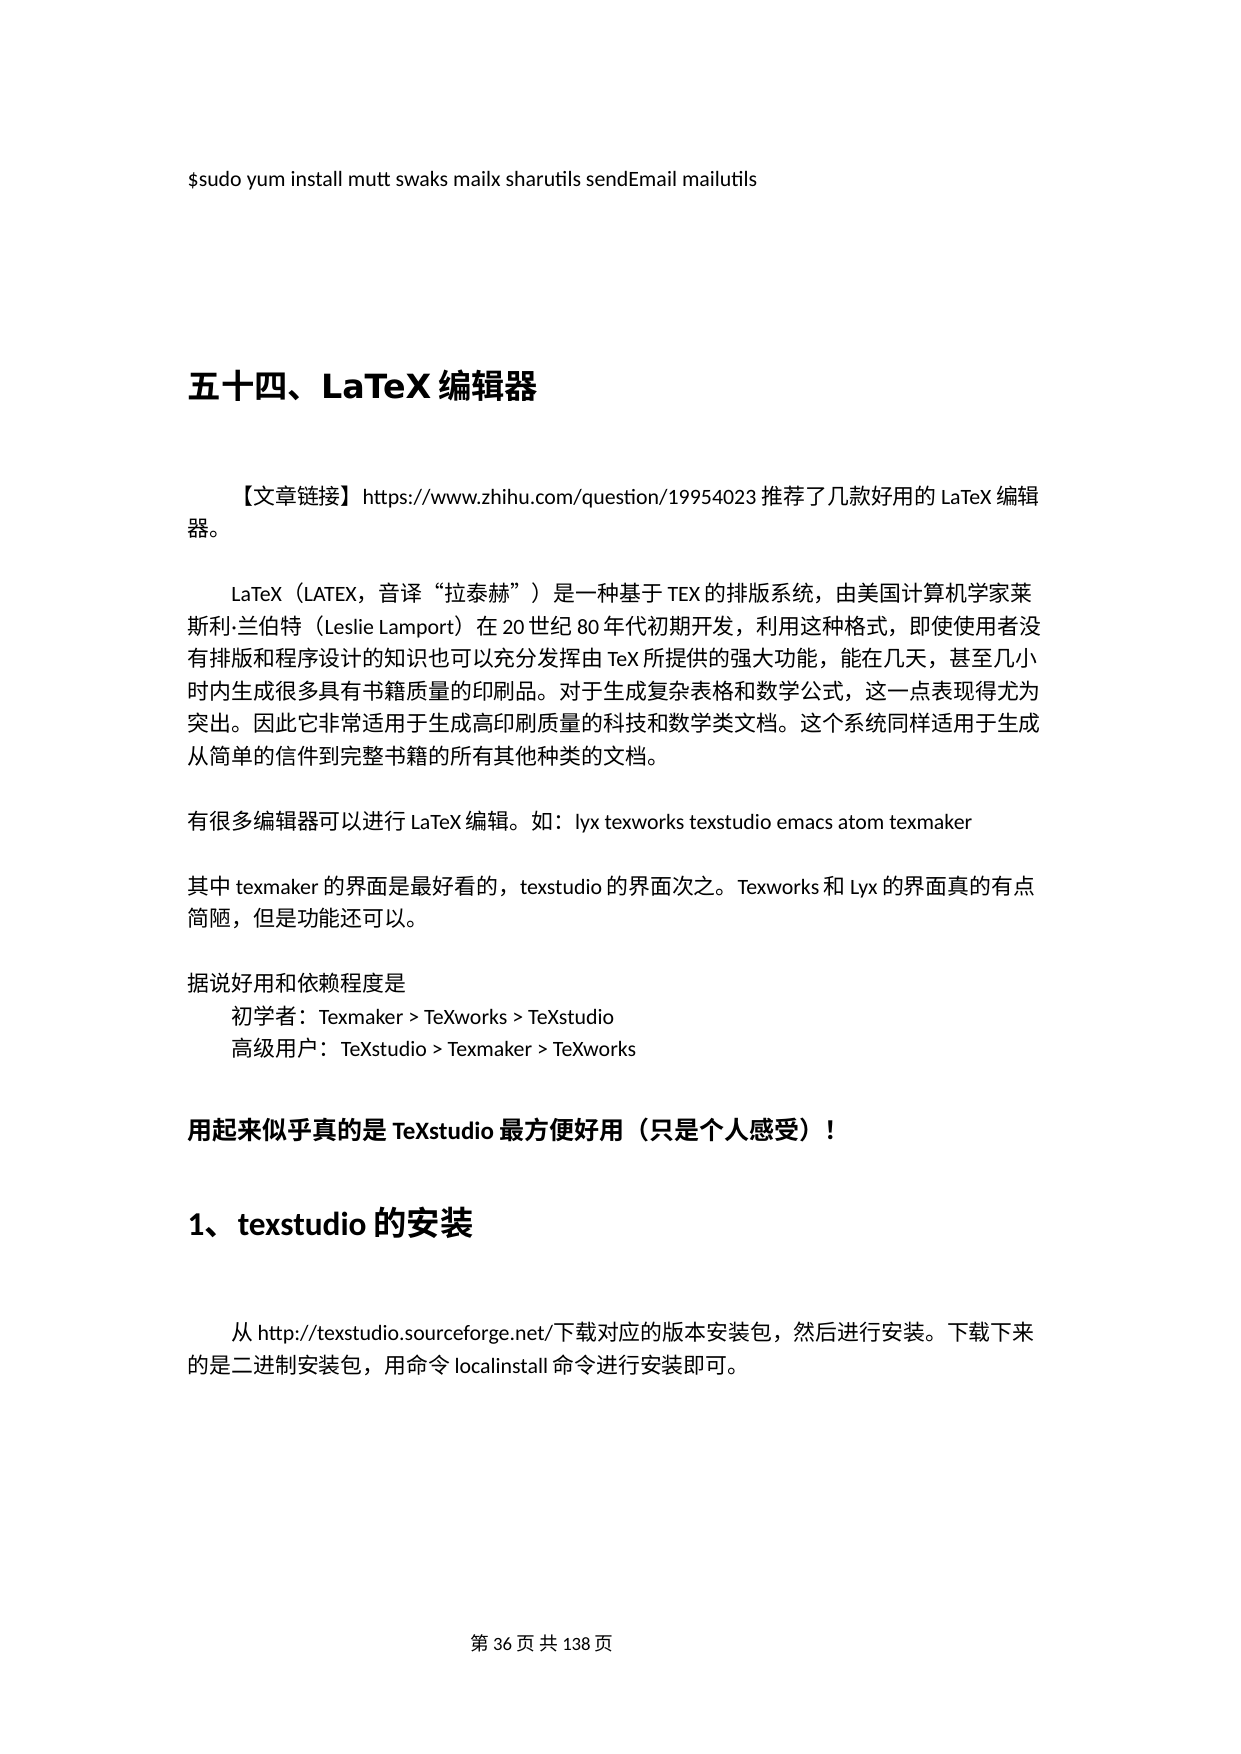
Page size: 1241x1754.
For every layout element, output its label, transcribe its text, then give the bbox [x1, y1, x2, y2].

text $sudo yum install mutt swaks mailx sharutils sendEmail mailutils [187, 162, 1053, 194]
text 据说好用和依赖程度是 [187, 966, 1053, 998]
text 从http://texstudio.sourceforge.net/下载对应的版本安装包，然后进行安装。下载下来的是二进制安装包，用命令localinstall命令进行安装即可。 [187, 1315, 1053, 1380]
text 其中texmaker的界面是最好看的，texstudio的界面次之。Texworks和Lyx的界面真的有点简陋，但是功能还可以。 [187, 868, 1053, 933]
text 有很多编辑器可以进行LaTeX编辑。如：lyx texworks texstudio emacs atom texmaker [187, 803, 1053, 836]
text LaTeX（LATEX，音译“拉泰赫”）是一种基于ΤΕΧ的排版系统，由美国计算机学家莱斯利·兰伯特（Leslie Lamport）在20世纪80年代初期开发，利用这种格式，即使使用者没有排版和程序设计的知识也可以充分发挥由TeX所提供的强大功能，能在几天，甚至几小时内生成很多具有书籍质量的印刷品。对于生成复杂表格和数学公式，这一点表现得尤为突出。因此它非常适用于生成高印刷质量的科技和数学类文档。这个系统同样适用于生成从简单的信件到完整书籍的所有其他种类的文档。 [187, 576, 1053, 771]
text 【文章链接】https://www.zhihu.com/question/19954023 推荐了几款好用的LaTeX编辑器。 [187, 478, 1053, 543]
subtitle 五十四、LaTeX编辑器 [187, 352, 1053, 417]
subtitle 1、texstudio的安装 [187, 1188, 1053, 1253]
text 用起来似乎真的是TeXstudio最方便好用（只是个人感受）！ [187, 1096, 1053, 1161]
text 初学者：Texmaker > TeXworks > TeXstudio [187, 998, 1053, 1031]
text 高级用户：TeXstudio > Texmaker > TeXworks [187, 1031, 1053, 1063]
